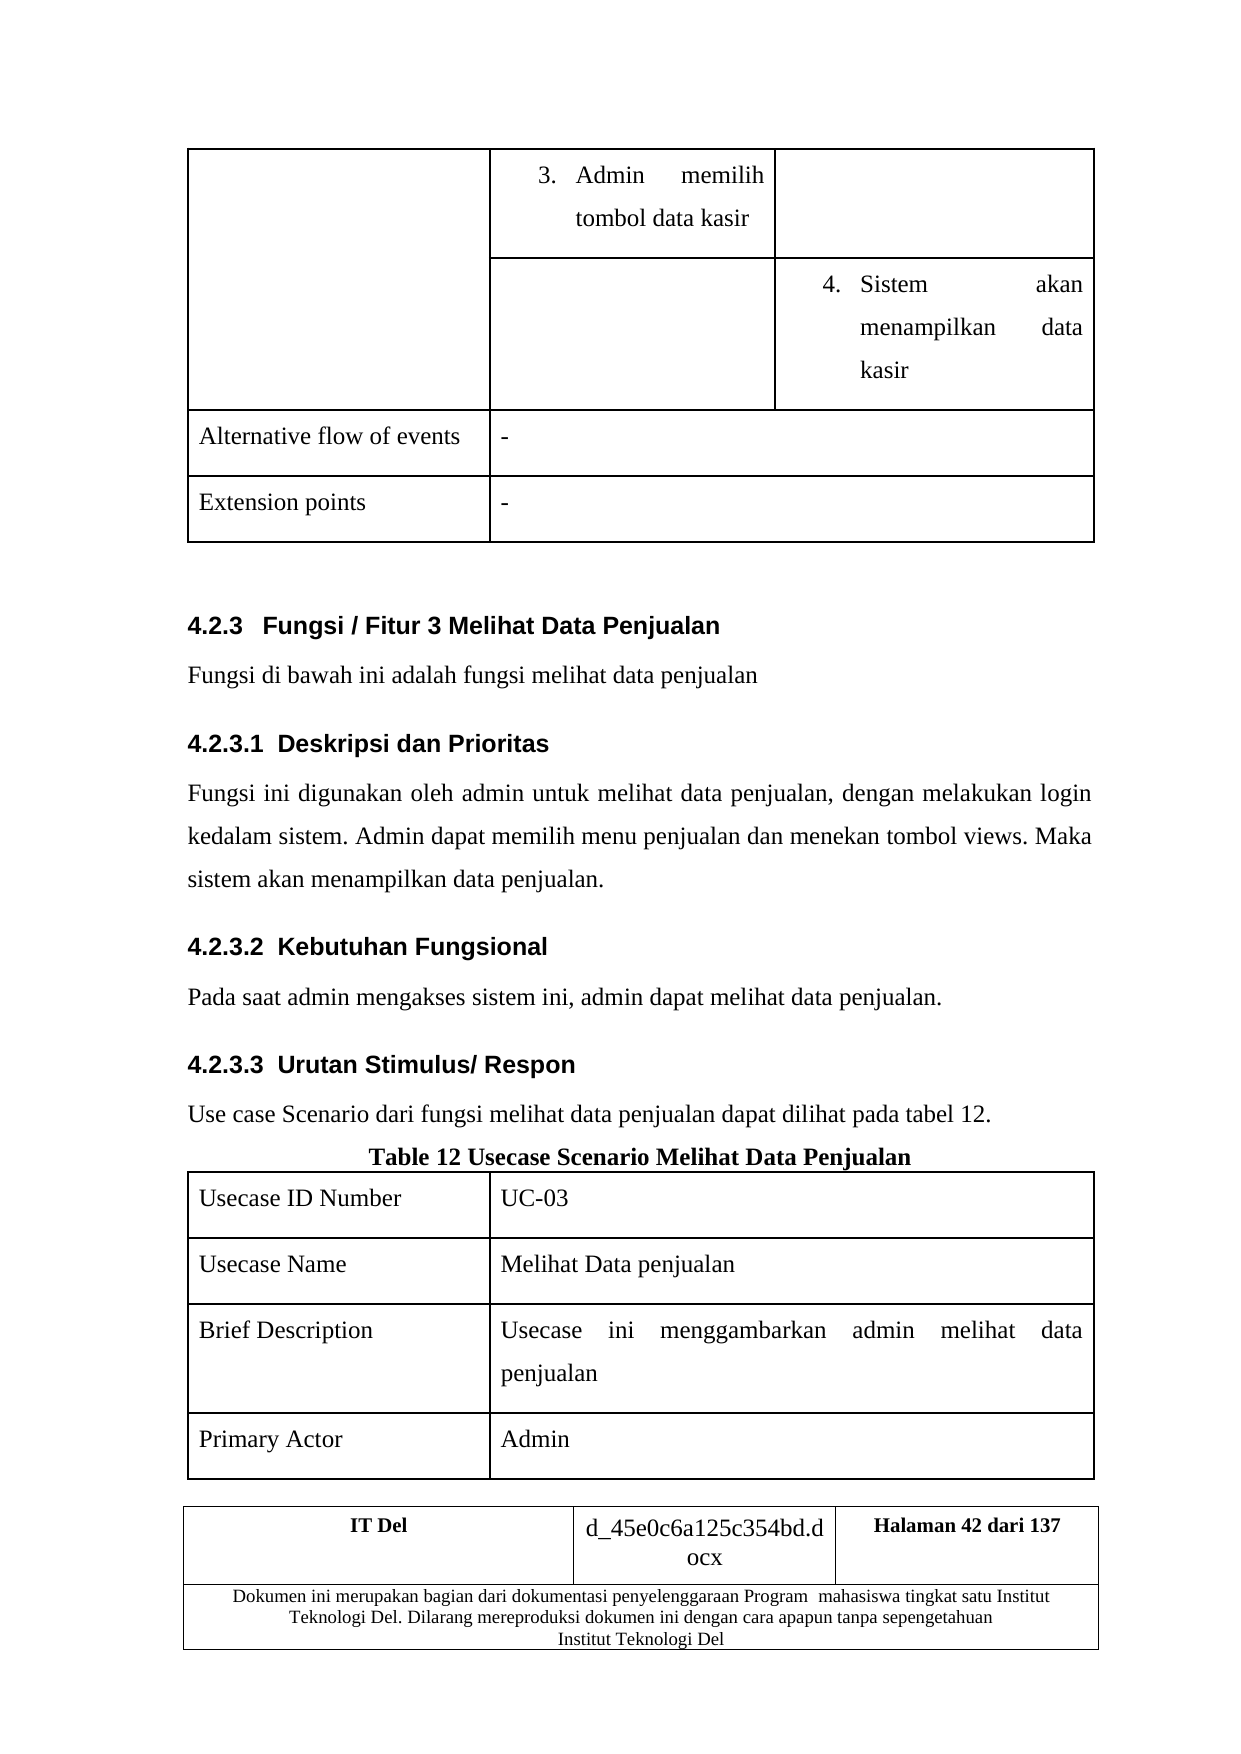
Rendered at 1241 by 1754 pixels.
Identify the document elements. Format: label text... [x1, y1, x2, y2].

subtitle Fungsi / Fitur 3 Melihat Data Penjualan [187, 611, 1092, 640]
text Use case Scenario dari fungsi melihat data penjualan dapat dilihat pada tabel 12. [187, 1099, 1092, 1128]
table_cell Melihat Data penjualan [491, 1239, 1093, 1303]
table_cell - [491, 411, 1093, 475]
table_cell [491, 259, 774, 409]
table_cell Usecase Name [189, 1239, 489, 1303]
table_cell Brief Description [189, 1305, 489, 1412]
table_cell Admin memilih tombol data kasir [491, 150, 774, 257]
subtitle Urutan Stimulus/ Respon [187, 1050, 1092, 1078]
table_header UC-03 [491, 1173, 1093, 1237]
subtitle Kebutuhan Fungsional [187, 932, 1092, 961]
table_cell Sistem akan menampilkan data kasir [776, 259, 1093, 409]
text Table 12 Usecase Scenario Melihat Data Penjualan [187, 1142, 1092, 1171]
subtitle Deskripsi dan Prioritas [187, 728, 1092, 757]
text Pada saat admin mengakses sistem ini, admin dapat melihat data penjualan. [187, 982, 1092, 1010]
table_header Usecase ID Number [189, 1173, 489, 1237]
table_cell [776, 150, 1093, 257]
text Fungsi di bawah ini adalah fungsi melihat data penjualan [187, 660, 1092, 689]
table_cell - [491, 477, 1093, 541]
table_cell Alternative flow of events [189, 411, 489, 475]
table_cell Admin [491, 1414, 1093, 1478]
table_cell Extension points [189, 477, 489, 541]
text Fungsi ini digunakan oleh admin untuk melihat data penjualan, dengan melakukan login kedalam sistem. Admin dapat memilih menu penjualan dan menekan tombol views. Maka sistem akan menampilkan data penjualan. [187, 778, 1092, 893]
table_cell Usecase ini menggambarkan admin melihat data penjualan [491, 1305, 1093, 1412]
table_cell Primary Actor [189, 1414, 489, 1478]
